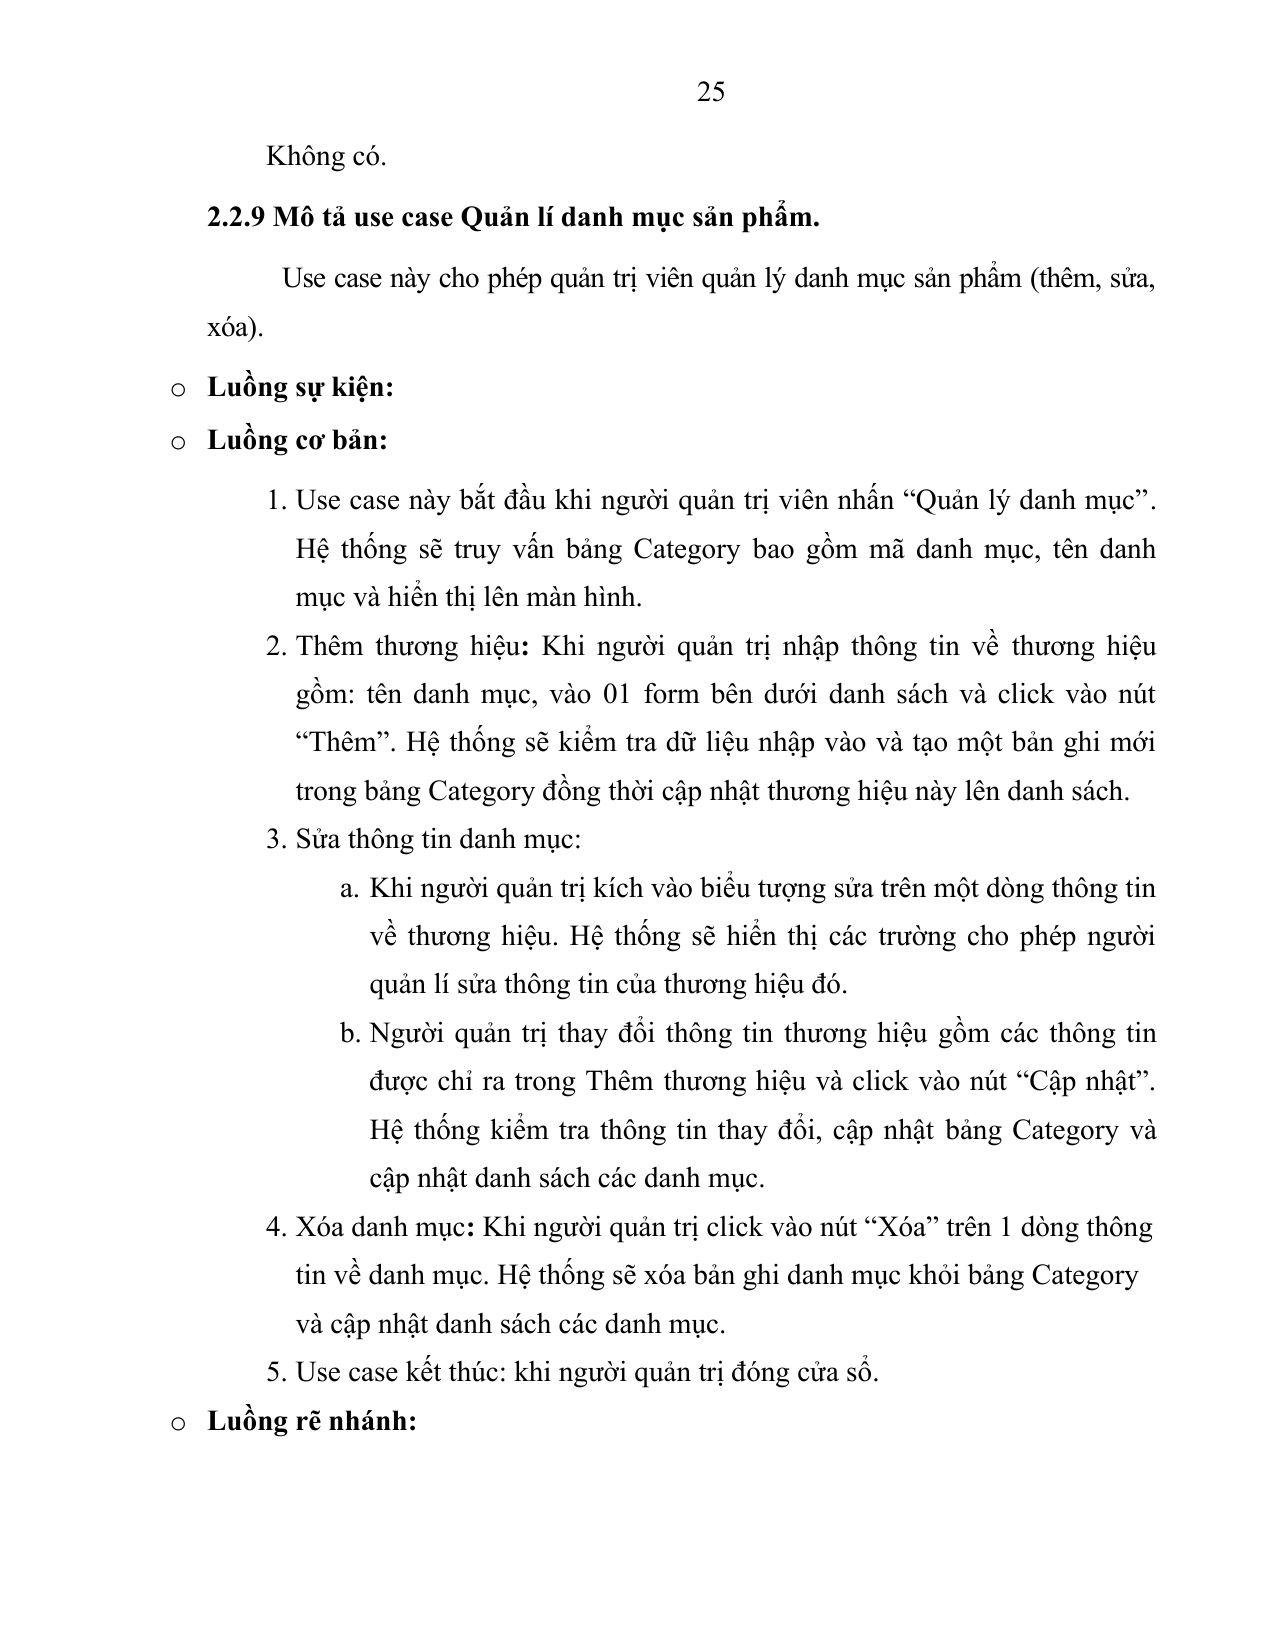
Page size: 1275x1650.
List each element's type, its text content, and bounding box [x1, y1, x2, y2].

subtitle 2.2.9 Mô tả use case Quản lí danh mục sản phẩm. [207, 201, 1157, 233]
list Use case kết thúc: khi người quản trị đóng cửa sổ. [266, 1355, 1157, 1388]
list Sửa thông tin danh mục: [266, 823, 1157, 855]
list Thêm thương hiệu: Khi người quản trị nhập thông tin về thương hiệu gồm: tên danh mục, vào 01 form bên dưới danh sách và click vào nút “Thêm”. Hệ thống sẽ kiểm tra dữ liệu nhập vào và tạo một bản ghi mới trong bảng Category đồng thời cập nhật thương hiệu này lên danh sách. [266, 629, 1157, 806]
list Xóa danh mục: Khi người quản trị click vào nút “Xóa” trên 1 dòng thông tin về danh mục. Hệ thống sẽ xóa bản ghi danh mục khỏi bảng Category và cập nhật danh sách các danh mục. [266, 1210, 1157, 1339]
list Luồng sự kiện: [169, 371, 1157, 406]
list Luồng cơ bản: [169, 423, 1157, 458]
list Khi người quản trị kích vào biểu tượng sửa trên một dòng thông tin về thương hiệu. Hệ thống sẽ hiển thị các trường cho phép người quản lí sửa thông tin của thương hiệu đó. [340, 871, 1157, 1000]
list Use case này bắt đầu khi người quản trị viên nhấn “Quản lý danh mục”. Hệ thống sẽ truy vấn bảng Category bao gồm mã danh mục, tên danh mục và hiển thị lên màn hình. [266, 483, 1157, 613]
list Luồng rẽ nhánh: [169, 1404, 1157, 1439]
text Use case này cho phép quản trị viên quản lý danh mục sản phẩm (thêm, sửa, xóa). [207, 261, 1157, 342]
list Người quản trị thay đổi thông tin thương hiệu gồm các thông tin được chỉ ra trong Thêm thương hiệu và click vào nút “Cập nhật”. Hệ thống kiểm tra thông tin thay đổi, cập nhật bảng Category và cập nhật danh sách các danh mục. [340, 1016, 1157, 1194]
text Không có. [207, 139, 1157, 172]
